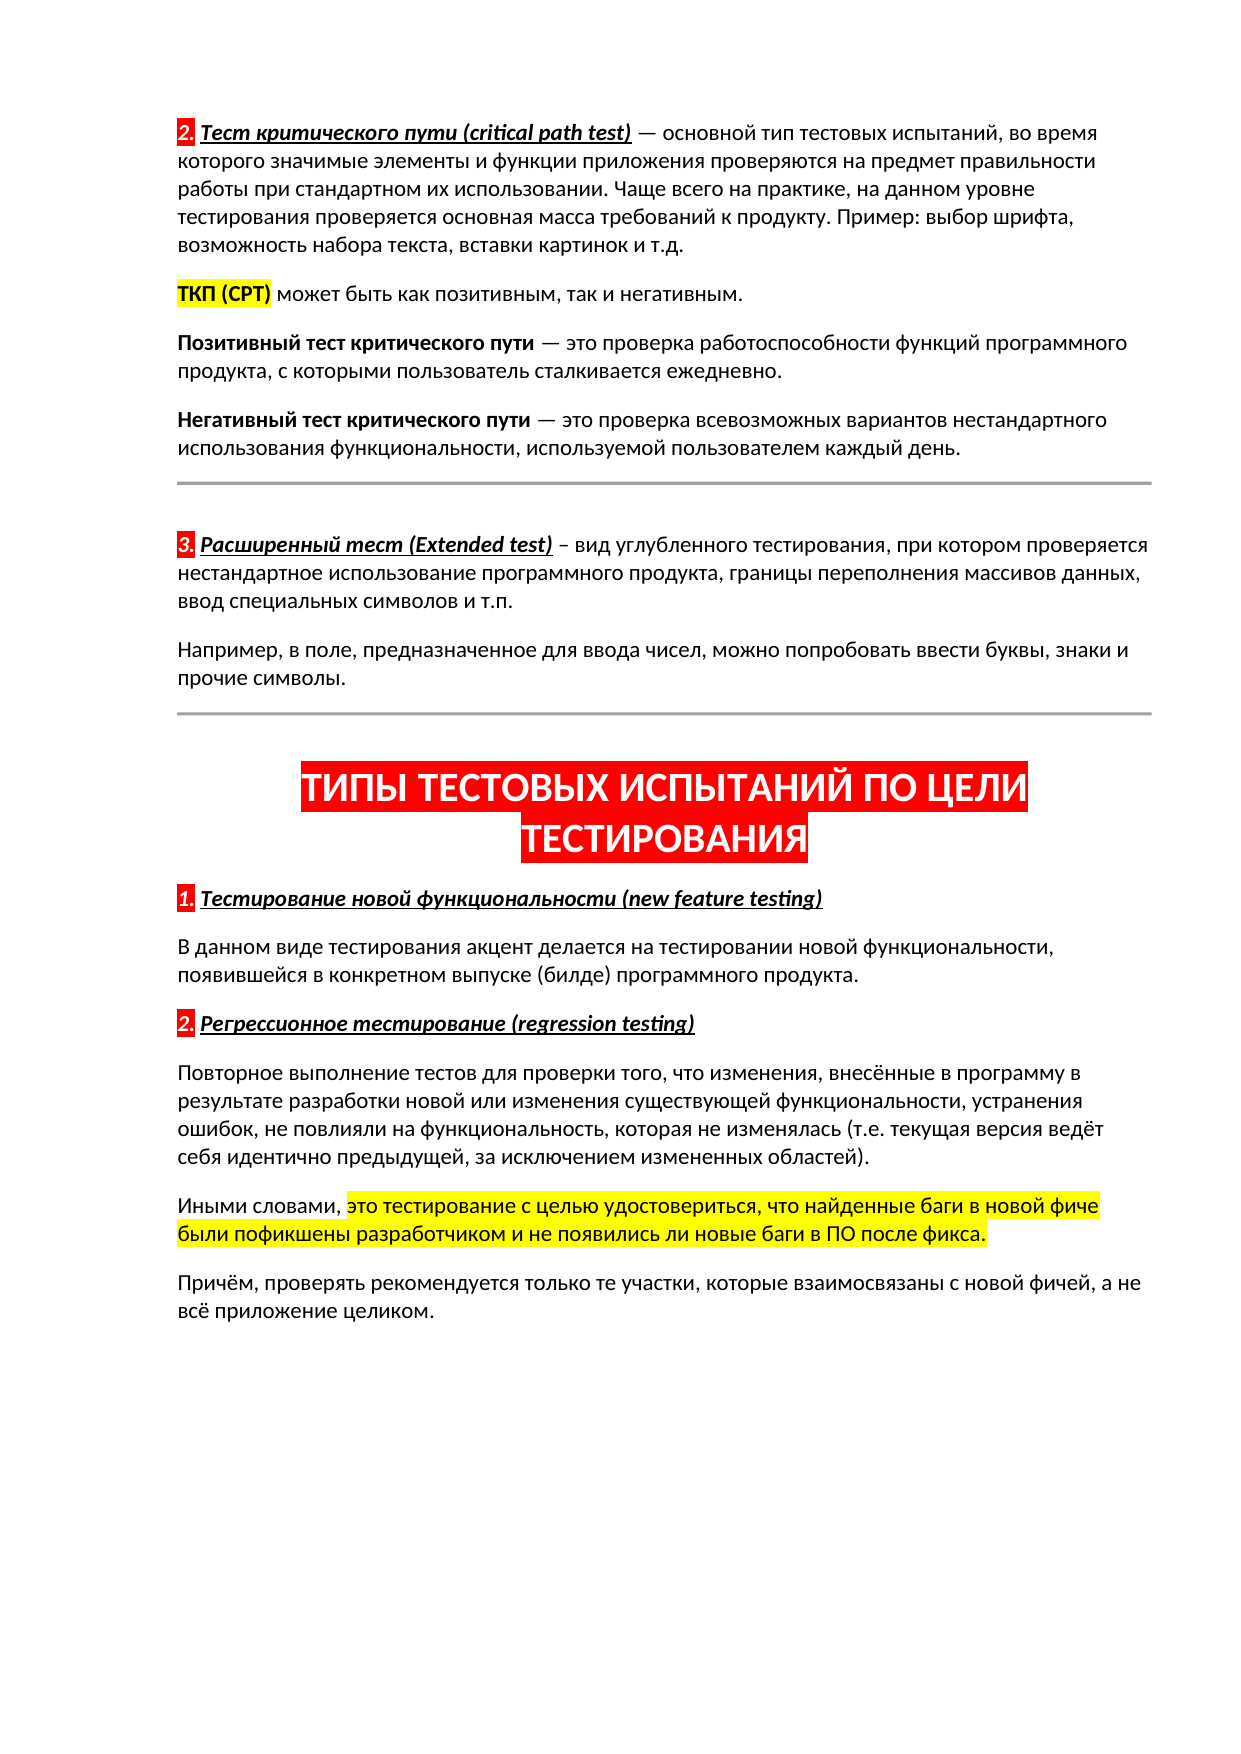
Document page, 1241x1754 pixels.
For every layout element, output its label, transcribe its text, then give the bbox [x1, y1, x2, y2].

text Например, в поле, предназначенное для ввода чисел, можно попробовать ввести буквы, знаки и прочие символы. [177, 635, 1152, 691]
text 3. Расширенный тест (Extended test) – вид углубленного тестирования, при котором проверяется нестандартное использование программного продукта, границы переполнения массивов данных, ввод специальных символов и т.п. [177, 531, 1152, 614]
text 2. Тест критического пути (critical path test) — основной тип тестовых испытаний, во время которого значимые элементы и функции приложения проверяются на предмет правильности работы при стандартном их использовании. Чаще всего на практике, на данном уровне тестирования проверяется основная масса требований к продукту. Пример: выбор шрифта, возможность набора текста, вставки картинок и т.д. [177, 118, 1152, 258]
text В данном виде тестирования акцент делается на тестировании новой функциональности, появившейся в конкретном выпуске (билде) программного продукта. [177, 932, 1152, 988]
text ТКП (CPT) может быть как позитивным, так и негативным. [271, 279, 1152, 307]
text ТИПЫ ТЕСТОВЫХ ИСПЫТАНИЙ ПО ЦЕЛИ ТЕСТИРОВАНИЯ [808, 761, 1152, 863]
text 1. Тестирование новой функциональности (new feature testing) [195, 884, 1152, 912]
text Повторное выполнение тестов для проверки того, что изменения, внесённые в программу в результате разработки новой или изменения существующей функциональности, устранения ошибок, не повлияли на функциональность, которая не изменялась (т.е. текущая версия ведёт себя идентично предыдущей, за исключением измененных областей). [177, 1058, 1152, 1170]
text Позитивный тест критического пути — это проверка работоспособности функций программного продукта, с которыми пользователь сталкивается ежедневно. [177, 328, 1152, 384]
text 2. Регрессионное тестирование (regression testing) [195, 1009, 1152, 1037]
text Негативный тест критического пути — это проверка всевозможных вариантов нестандартного использования функциональности, используемой пользователем каждый день. [177, 405, 1152, 461]
text ТИПЫ ТЕСТОВЫХ ИСПЫТАНИЙ ПО ЦЕЛИ ТЕСТИРОВАНИЯ [177, 761, 521, 863]
text Причём, проверять рекомендуется только те участки, которые взаимосвязаны с новой фичей, а не всё приложение целиком. [177, 1268, 1152, 1324]
